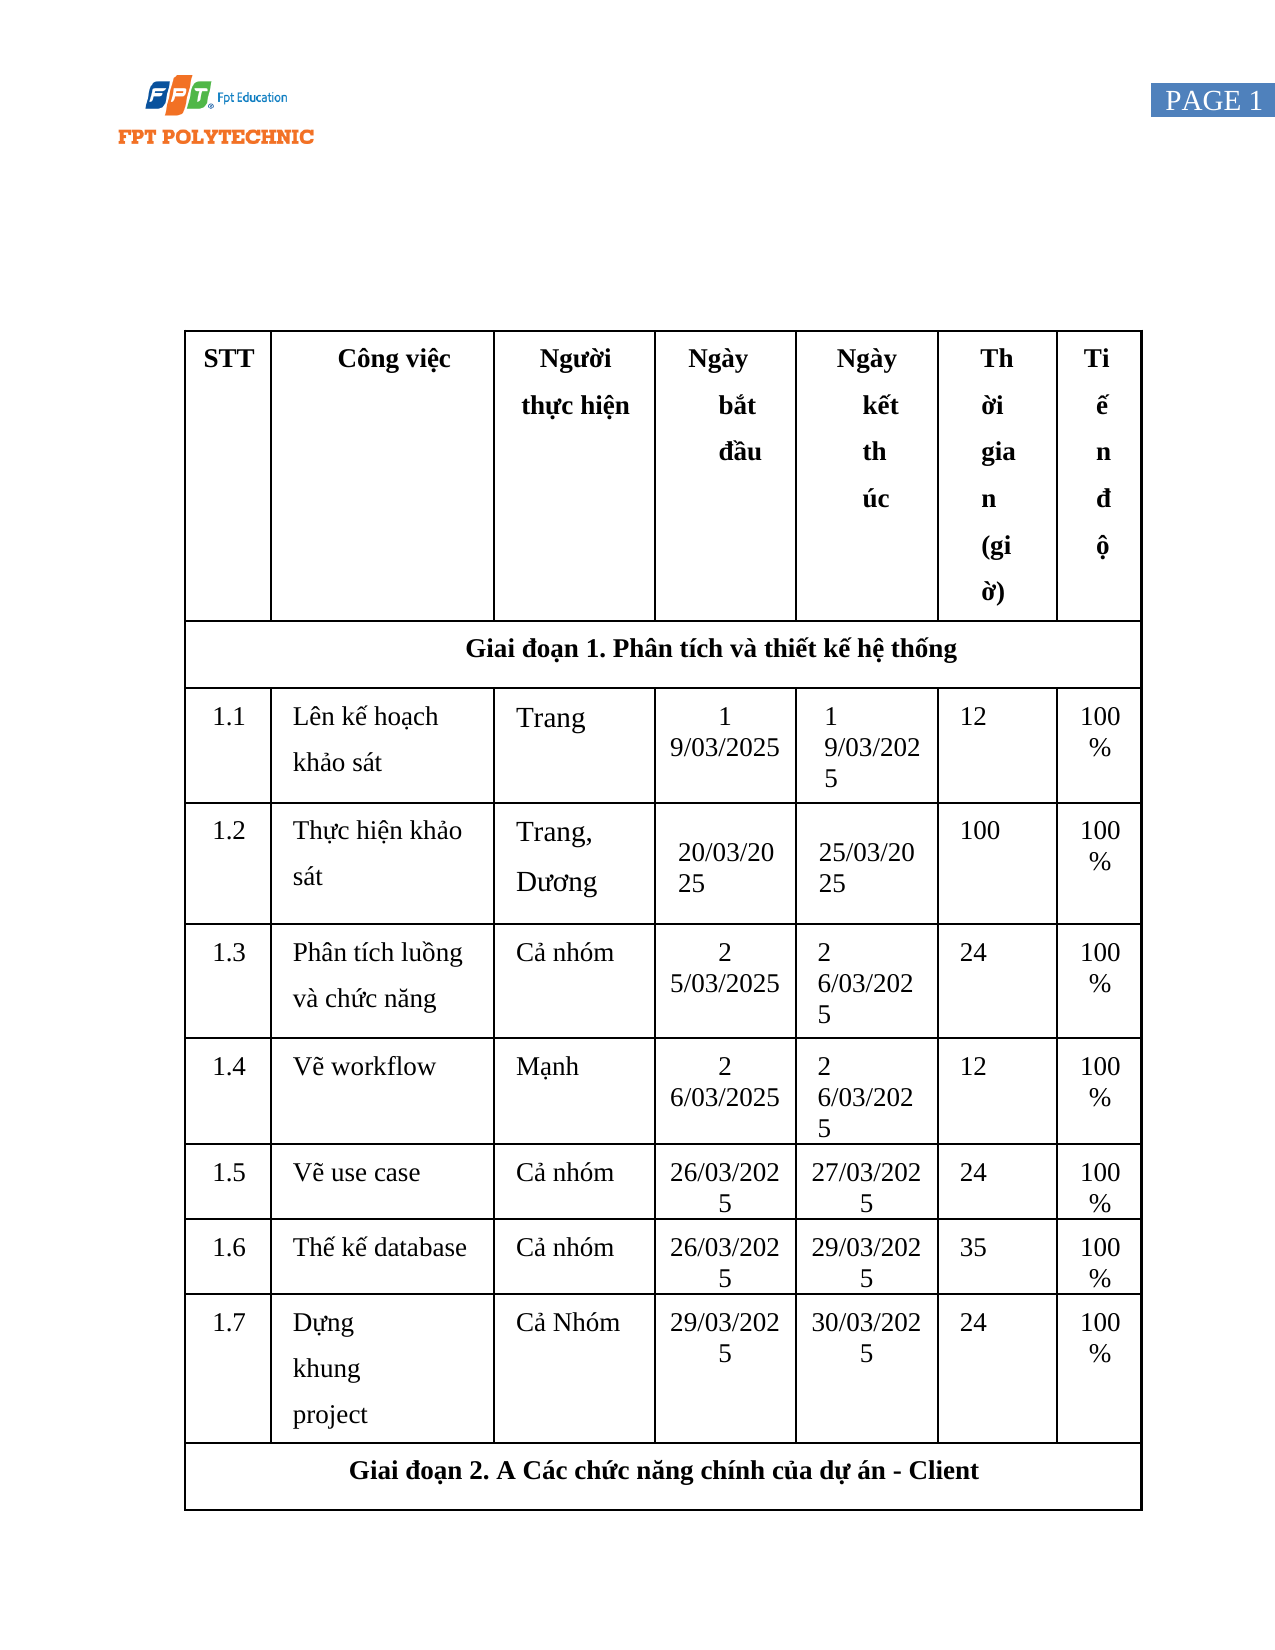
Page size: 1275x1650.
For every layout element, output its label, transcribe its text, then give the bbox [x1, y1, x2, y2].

table_cell Vẽ use case [272, 1145, 493, 1218]
table_header Người thực hiện [495, 332, 654, 620]
table_cell 25/03/2025 [656, 925, 795, 1037]
table_cell 29/03/2025 [656, 1295, 795, 1442]
table_cell Phân tích luồng và chức năng [272, 925, 493, 1037]
table_cell 1.3 [186, 925, 270, 1037]
table_header Thời gian (giờ) [939, 332, 1056, 620]
table_cell 12 [939, 689, 1056, 802]
table_cell Cả nhóm [495, 1145, 654, 1218]
table_cell 26/03/2025 [656, 1220, 795, 1293]
picture [118, 75, 314, 144]
table_cell 26/03/2025 [656, 1145, 795, 1218]
table_cell 19/03/2025 [656, 689, 795, 802]
table_cell 30/03/2025 [797, 1295, 937, 1442]
table_cell 29/03/2025 [797, 1220, 937, 1293]
table_header Ngày kết thúc [797, 332, 937, 620]
table_cell 1.7 [186, 1295, 270, 1442]
table_cell Cả Nhóm [495, 1295, 654, 1442]
table_cell 1.6 [186, 1220, 270, 1293]
table_cell 100% [1058, 804, 1140, 923]
table_cell 24 [939, 925, 1056, 1037]
table_cell 35 [939, 1220, 1056, 1293]
table_header Công việc [272, 332, 493, 620]
table_cell 12 [939, 1039, 1056, 1143]
table_cell 100% [1058, 1145, 1140, 1218]
table_cell Thế kế database [272, 1220, 493, 1293]
table_cell Giai đoạn 1. Phân tích và thiết kế hệ thống [186, 622, 1140, 687]
table_cell 1.4 [186, 1039, 270, 1143]
table_cell Thực hiện khảo sát [272, 804, 493, 923]
table_cell 100% [1058, 1220, 1140, 1293]
table_cell 100% [1058, 1295, 1140, 1442]
table_cell 1.2 [186, 804, 270, 923]
table_cell 100 [939, 804, 1056, 923]
table_cell Dựng khung project [272, 1295, 493, 1442]
table_cell 25/03/2025 [797, 804, 937, 923]
table_cell 100% [1058, 1039, 1140, 1143]
table_header STT [186, 332, 270, 620]
table_cell 26/03/2025 [797, 925, 937, 1037]
table_cell 27/03/2025 [797, 1145, 937, 1218]
table_cell 24 [939, 1295, 1056, 1442]
table_cell 26/03/2025 [656, 1039, 795, 1143]
table_cell Cả nhóm [495, 925, 654, 1037]
table_cell 100% [1058, 689, 1140, 802]
table_cell Vẽ workflow [272, 1039, 493, 1143]
table_cell 100% [1058, 925, 1140, 1037]
table_cell 1.1 [186, 689, 270, 802]
table_header Tiến độ [1058, 332, 1140, 620]
table_cell 19/03/2025 [797, 689, 937, 802]
table_cell 26/03/2025 [797, 1039, 937, 1143]
table_cell 1.5 [186, 1145, 270, 1218]
table_cell Trang, Dương [495, 804, 654, 923]
table_cell Lên kế hoạch khảo sát [272, 689, 493, 802]
table_cell Mạnh [495, 1039, 654, 1143]
table_cell Trang [495, 689, 654, 802]
table_cell Giai đoạn 2. A Các chức năng chính của dự án - Client [186, 1444, 1140, 1509]
table_cell Cả nhóm [495, 1220, 654, 1293]
table_cell 24 [939, 1145, 1056, 1218]
table_cell 20/03/2025 [656, 804, 795, 923]
table_header Ngày bắt đầu [656, 332, 795, 620]
